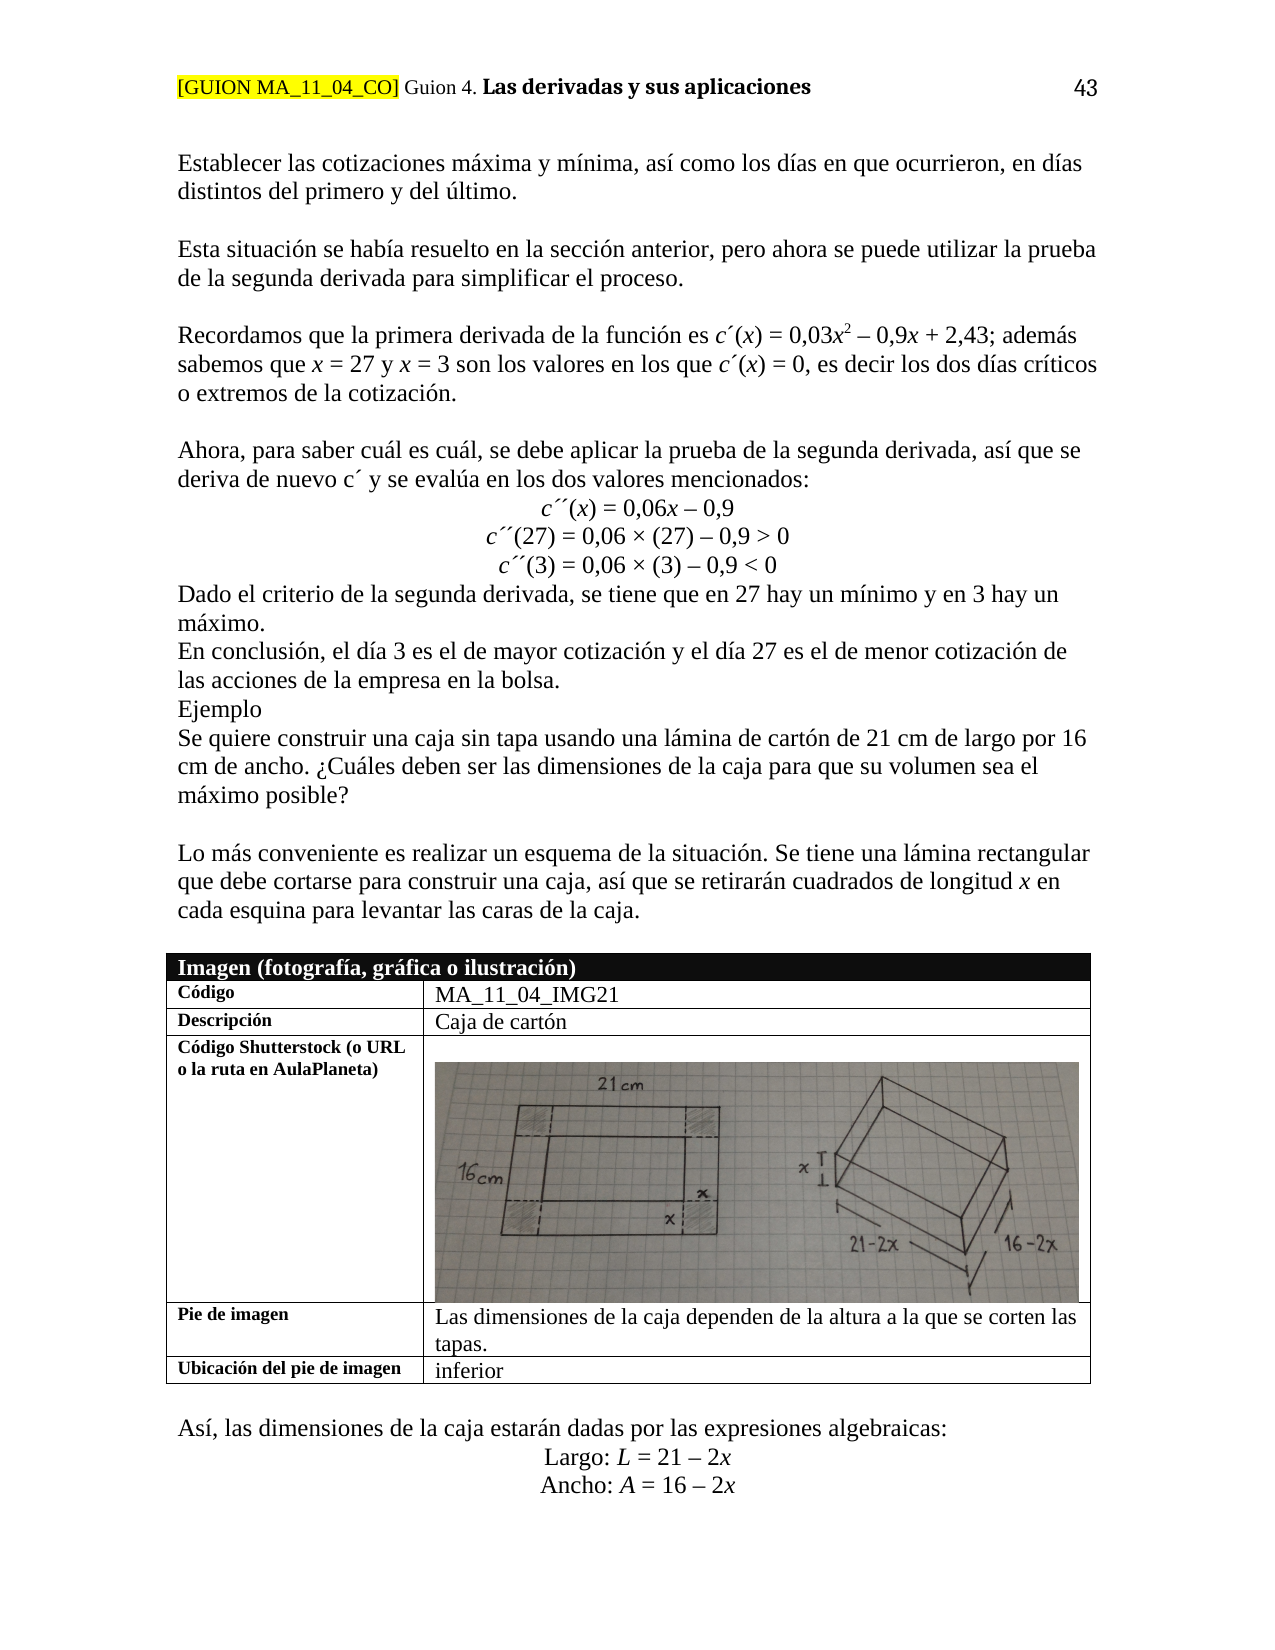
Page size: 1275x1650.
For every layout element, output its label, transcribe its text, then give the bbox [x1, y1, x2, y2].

text Establecer las cotizaciones máxima y mínima, así como los días en que ocurrieron, en días distintos del primero y del último. [177, 148, 1098, 205]
text c´´(3) = 0,06 × (3) – 0,9 < 0 [177, 550, 1098, 579]
table_cell Código Shutterstock (o URL o la ruta en AulaPlaneta) [167, 1036, 423, 1302]
text Ahora, para saber cuál es cuál, se debe aplicar la prueba de la segunda derivada, así que se deriva de nuevo c´ y se evalúa en los dos valores mencionados: [177, 435, 1098, 493]
table_cell Descripción [167, 1009, 423, 1035]
table_cell inferior [424, 1357, 1090, 1383]
text Ancho: A = 16 – 2x [177, 1471, 1098, 1499]
table_cell MA_11_04_IMG21 [424, 981, 1090, 1007]
table_cell Código [167, 981, 423, 1007]
text Recordamos que la primera derivada de la función es c´(x) = 0,03x2 – 0,9x + 2,43; además sabemos que x = 27 y x = 3 son los valores en los que c´(x) = 0, es decir los dos días críticos o extremos de la cotización. [177, 320, 1098, 406]
text Lo más conveniente es realizar un esquema de la situación. Se tiene una lámina rectangular que debe cortarse para construir una caja, así que se retirarán cuadrados de longitud x en cada esquina para levantar las caras de la caja. [177, 838, 1098, 924]
text Se quiere construir una caja sin tapa usando una lámina de cartón de 21 cm de largo por 16 cm de ancho. ¿Cuáles deben ser las dimensiones de la caja para que su volumen sea el máximo posible? [177, 723, 1098, 809]
text Esta situación se había resuelto en la sección anterior, pero ahora se puede utilizar la prueba de la segunda derivada para simplificar el proceso. [177, 234, 1098, 291]
table_cell Ubicación del pie de imagen [167, 1357, 423, 1383]
text En conclusión, el día 3 es el de mayor cotización y el día 27 es el de menor cotización de las acciones de la empresa en la bolsa. [177, 636, 1098, 694]
table_header Imagen (fotografía, gráfica o ilustración) [167, 954, 1090, 980]
table_cell Pie de imagen [167, 1303, 423, 1356]
picture [434, 1062, 1079, 1303]
text Dado el criterio de la segunda derivada, se tiene que en 27 hay un mínimo y en 3 hay un máximo. [177, 579, 1098, 636]
table_cell Caja de cartón [424, 1009, 1090, 1035]
text Largo: L = 21 – 2x [177, 1442, 1098, 1471]
table_cell Las dimensiones de la caja dependen de la altura a la que se corten las tapas. [424, 1303, 1090, 1356]
table_cell [424, 1036, 1090, 1302]
text c´´(27) = 0,06 × (27) – 0,9 > 0 [177, 521, 1098, 550]
text Así, las dimensiones de la caja estarán dadas por las expresiones algebraicas: [177, 1413, 1098, 1442]
text Ejemplo [177, 694, 1098, 723]
text c´´(x) = 0,06x – 0,9 [177, 493, 1098, 521]
